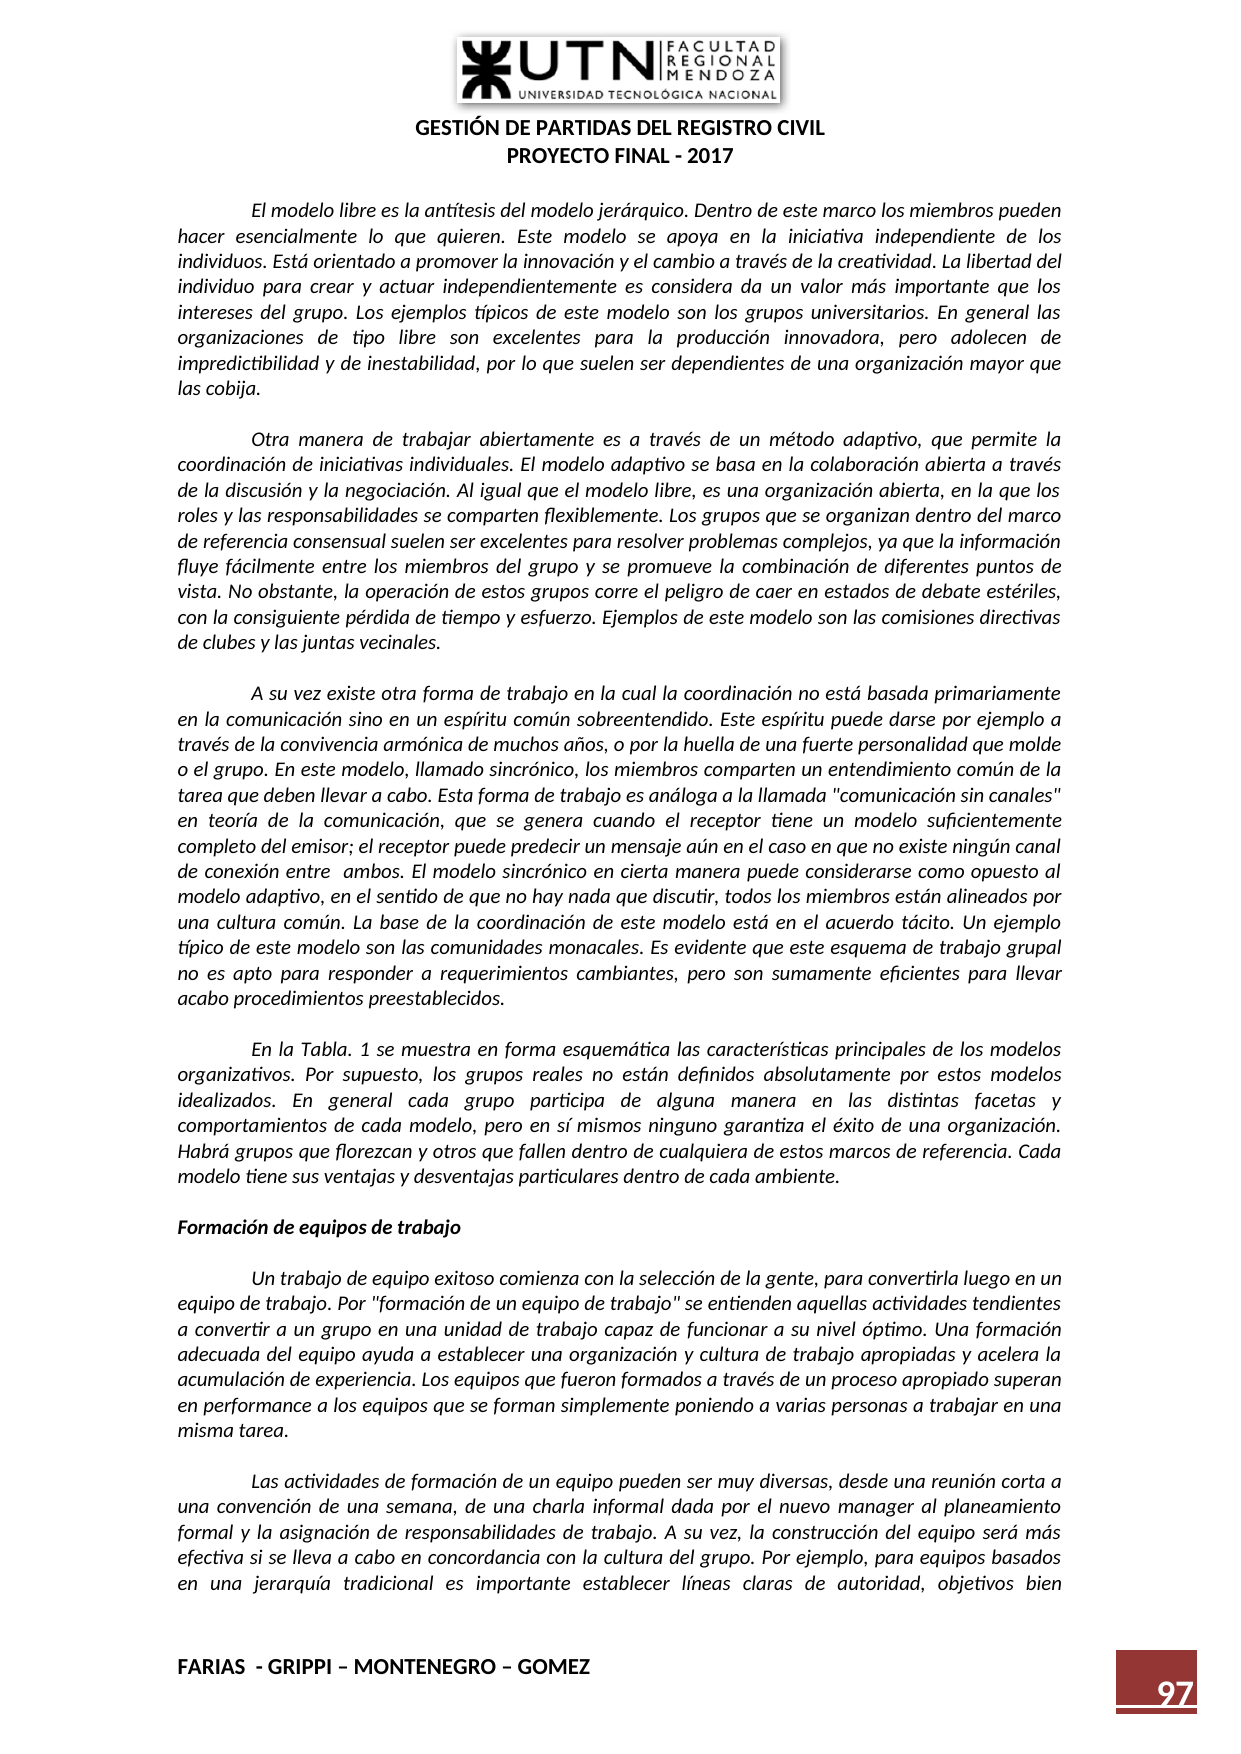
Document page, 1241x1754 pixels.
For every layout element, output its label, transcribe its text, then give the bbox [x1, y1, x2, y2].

text A su vez existe otra forma de trabajo en la cual la coordinación no está basada primariamente en la comunicación sino en un espíritu común sobreentendido. Este espíritu puede darse por ejemplo a través de la convivencia armónica de muchos años, o por la huella de una fuerte personalidad que molde o el grupo. En este modelo, llamado sincrónico, los miembros comparten un entendimiento común de la tarea que deben llevar a cabo. Esta forma de trabajo es análoga a la llamada "comunicación sin canales" en teoría de la comunicación, que se genera cuando el receptor tiene un modelo suficientemente completo del emisor; el receptor puede predecir un mensaje aún en el caso en que no existe ningún canal de conexión entre ambos. El modelo sincrónico en cierta manera puede considerarse como opuesto al modelo adaptivo, en el sentido de que no hay nada que discutir, todos los miembros están alineados por una cultura común. La base de la coordinación de este modelo está en el acuerdo tácito. Un ejemplo típico de este modelo son las comunidades monacales. Es evidente que este esquema de trabajo grupal no es apto para responder a requerimientos cambiantes, pero son sumamente eficientes para llevar acabo procedimientos preestablecidos. [177, 680, 1063, 1011]
text Formación de equipos de trabajo [177, 1214, 1063, 1239]
text En la Tabla. 1 se muestra en forma esquemática las características principales de los modelos organizativos. Por supuesto, los grupos reales no están definidos absolutamente por estos modelos idealizados. En general cada grupo participa de alguna manera en las distintas facetas y comportamientos de cada modelo, pero en sí mismos ninguno garantiza el éxito de una organización. Habrá grupos que florezcan y otros que fallen dentro de cualquiera de estos marcos de referencia. Cada modelo tiene sus ventajas y desventajas particulares dentro de cada ambiente. [177, 1036, 1063, 1189]
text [177, 1468, 1063, 1595]
picture [449, 29, 791, 114]
text Otra manera de trabajar abiertamente es a través de un método adaptivo, que permite la coordinación de iniciativas individuales. El modelo adaptivo se basa en la colaboración abierta a través de la discusión y la negociación. Al igual que el modelo libre, es una organización abierta, en la que los roles y las responsabilidades se comparten flexiblemente. Los grupos que se organizan dentro del marco de referencia consensual suelen ser excelentes para resolver problemas complejos, ya que la información fluye fácilmente entre los miembros del grupo y se promueve la combinación de diferentes puntos de vista. No obstante, la operación de estos grupos corre el peligro de caer en estados de debate estériles, con la consiguiente pérdida de tiempo y esfuerzo. Ejemplos de este modelo son las comisiones directivas de clubes y las juntas vecinales. [177, 426, 1063, 655]
text Un trabajo de equipo exitoso comienza con la selección de la gente, para convertirla luego en un equipo de trabajo. Por "formación de un equipo de trabajo" se entienden aquellas actividades tendientes a convertir a un grupo en una unidad de trabajo capaz de funcionar a su nivel óptimo. Una formación adecuada del equipo ayuda a establecer una organización y cultura de trabajo apropiadas y acelera la acumulación de experiencia. Los equipos que fueron formados a través de un proceso apropiado superan en performance a los equipos que se forman simplemente poniendo a varias personas a trabajar en una misma tarea. [177, 1265, 1063, 1443]
text El modelo libre es la antítesis del modelo jerárquico. Dentro de este marco los miembros pueden hacer esencialmente lo que quieren. Este modelo se apoya en la iniciativa independiente de los individuos. Está orientado a promover la innovación y el cambio a través de la creatividad. La libertad del individuo para crear y actuar independientemente es considera da un valor más importante que los intereses del grupo. Los ejemplos típicos de este modelo son los grupos universitarios. En general las organizaciones de tipo libre son excelentes para la producción innovadora, pero adolecen de impredictibilidad y de inestabilidad, por lo que suelen ser dependientes de una organización mayor que las cobija. [177, 197, 1063, 401]
